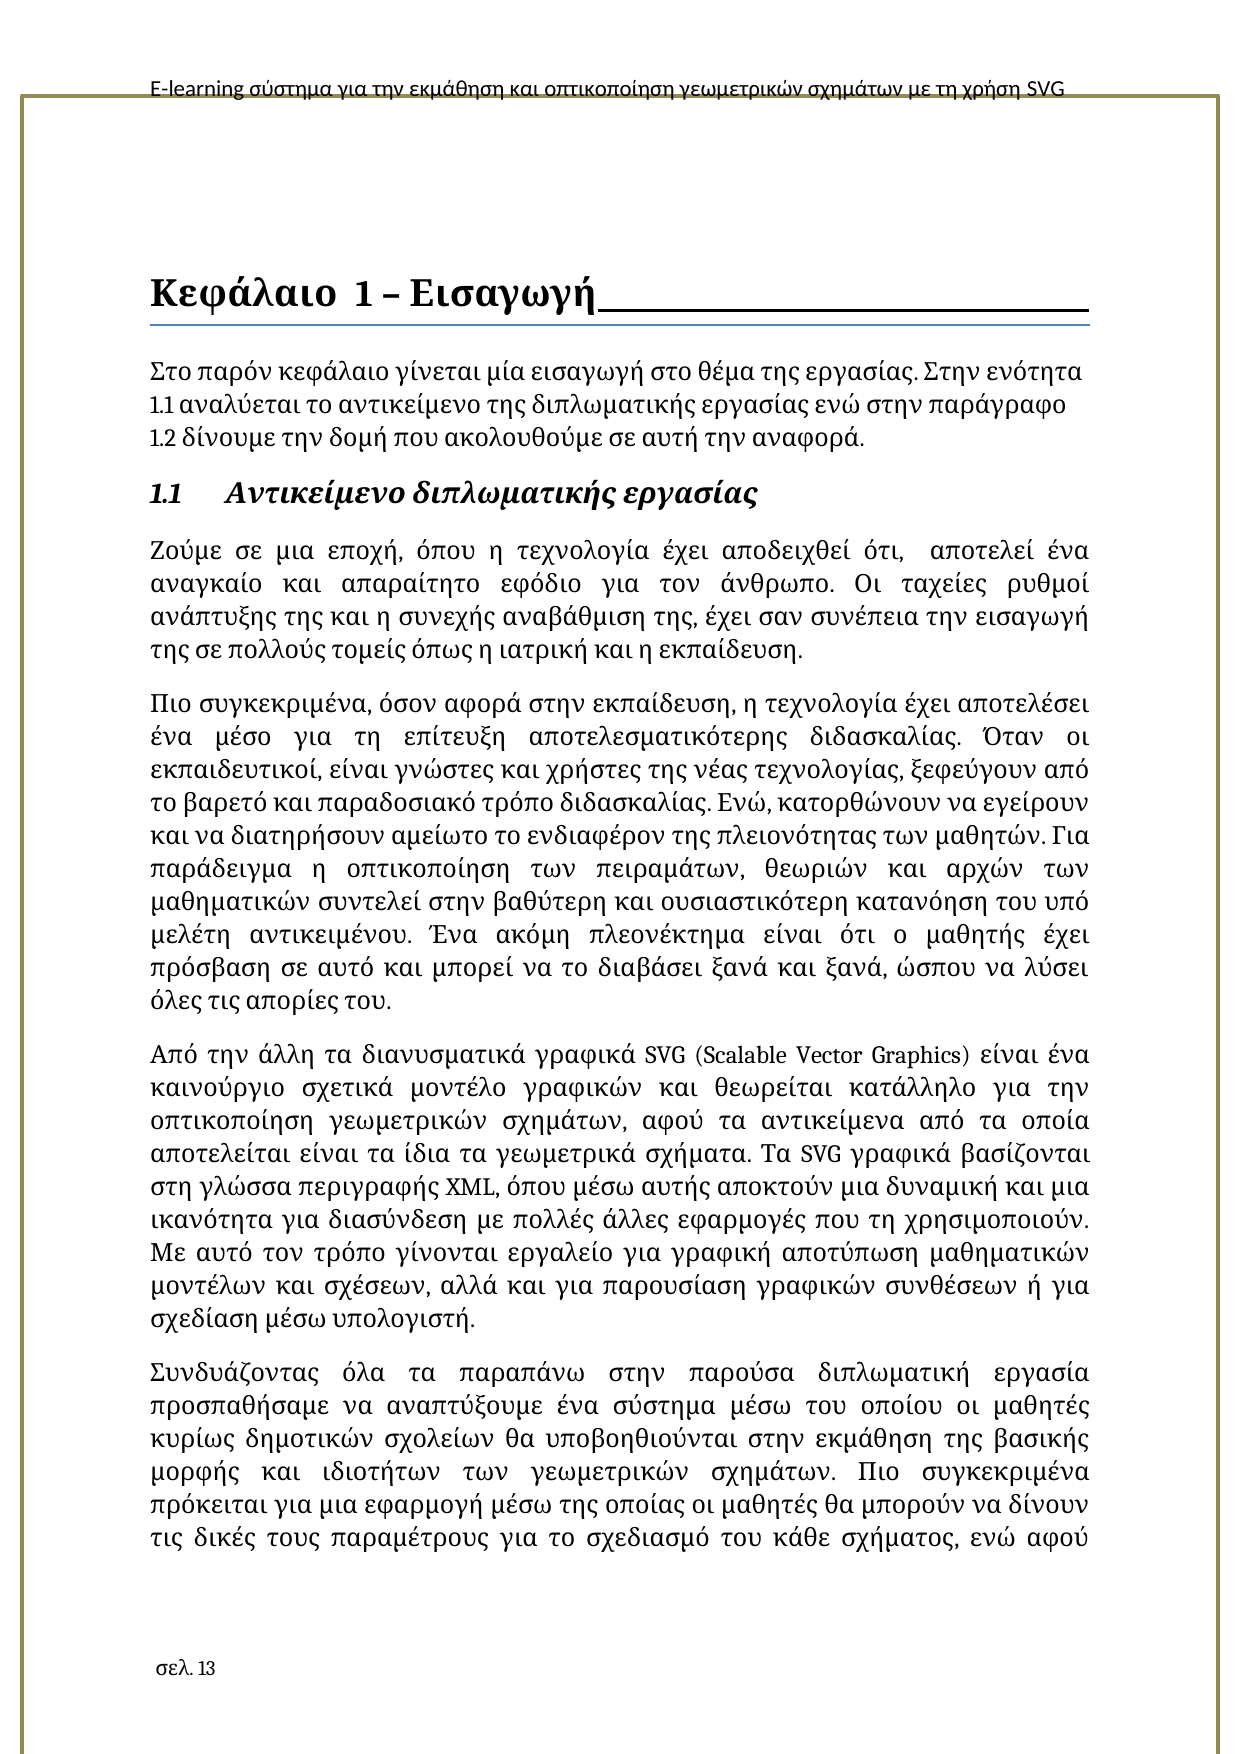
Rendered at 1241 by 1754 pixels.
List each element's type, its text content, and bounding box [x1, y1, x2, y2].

list Αντικείμενο διπλωματικής εργασίας [150, 477, 1090, 511]
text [150, 1359, 1090, 1553]
text Στο παρόν κεφάλαιο γίνεται μία εισαγωγή στο θέμα της εργασίας. Στην ενότητα 1.1 αναλύεται το αντικείμενο της διπλωματικής εργασίας ενώ στην παράγραφο 1.2 δίνουμε την δομή που ακολουθούμε σε αυτή την αναφορά. [150, 358, 1090, 452]
text Ζούμε σε μια εποχή, όπου η τεχνολογία έχει αποδειχθεί ότι, αποτελεί ένα αναγκαίο και απαραίτητο εφόδιο για τον άνθρωπο. Οι ταχείες ρυθμοί ανάπτυξης της και η συνεχής αναβάθμιση της, έχει σαν συνέπεια την εισαγωγή της σε πολλούς τομείς όπως η ιατρική και η εκπαίδευση. [150, 537, 1090, 665]
text Πιο συγκεκριμένα, όσον αφορά στην εκπαίδευση, η τεχνολογία έχει αποτελέσει ένα μέσο για τη επίτευξη αποτελεσματικότερης διδασκαλίας. Όταν οι εκπαιδευτικοί, είναι γνώστες και χρήστες της νέας τεχνολογίας, ξεφεύγουν από το βαρετό και παραδοσιακό τρόπο διδασκαλίας. Ενώ, κατορθώνουν να εγείρουν και να διατηρήσουν αμείωτο το ενδιαφέρον της πλειονότητας των μαθητών. Για παράδειγμα η οπτικοποίηση των πειραμάτων, θεωριών και αρχών των μαθηματικών συντελεί στην βαθύτερη και ουσιαστικότερη κατανόηση του υπό μελέτη αντικειμένου. Ένα ακόμη πλεονέκτημα είναι ότι ο μαθητής έχει πρόσβαση σε αυτό και μπορεί να το διαβάσει ξανά και ξανά, ώσπου να λύσει όλες τις απορίες του. [150, 690, 1090, 1016]
text Από την άλλη τα διανυσματικά γραφικά SVG (Scalable Vector Graphics) είναι ένα καινούργιο σχετικά μοντέλο γραφικών και θεωρείται κατάλληλο για την οπτικοποίηση γεωμετρικών σχημάτων, αφού τα αντικείμενα από τα οποία αποτελείται είναι τα ίδια τα γεωμετρικά σχήματα. Τα SVG γραφικά βασίζονται στη γλώσσα περιγραφής XML, όπου μέσω αυτής αποκτούν μια δυναμική και μια ικανότητα για διασύνδεση με πολλές άλλες εφαρμογές που τη χρησιμοποιούν. Με αυτό τον τρόπο γίνονται εργαλείο για γραφική αποτύπωση μαθηματικών μοντέλων και σχέσεων, αλλά και για παρουσίαση γραφικών συνθέσεων ή για σχεδίαση μέσω υπολογιστή. [150, 1041, 1090, 1334]
title Κεφάλαιο 1 – Εισαγωγή [150, 273, 1090, 324]
